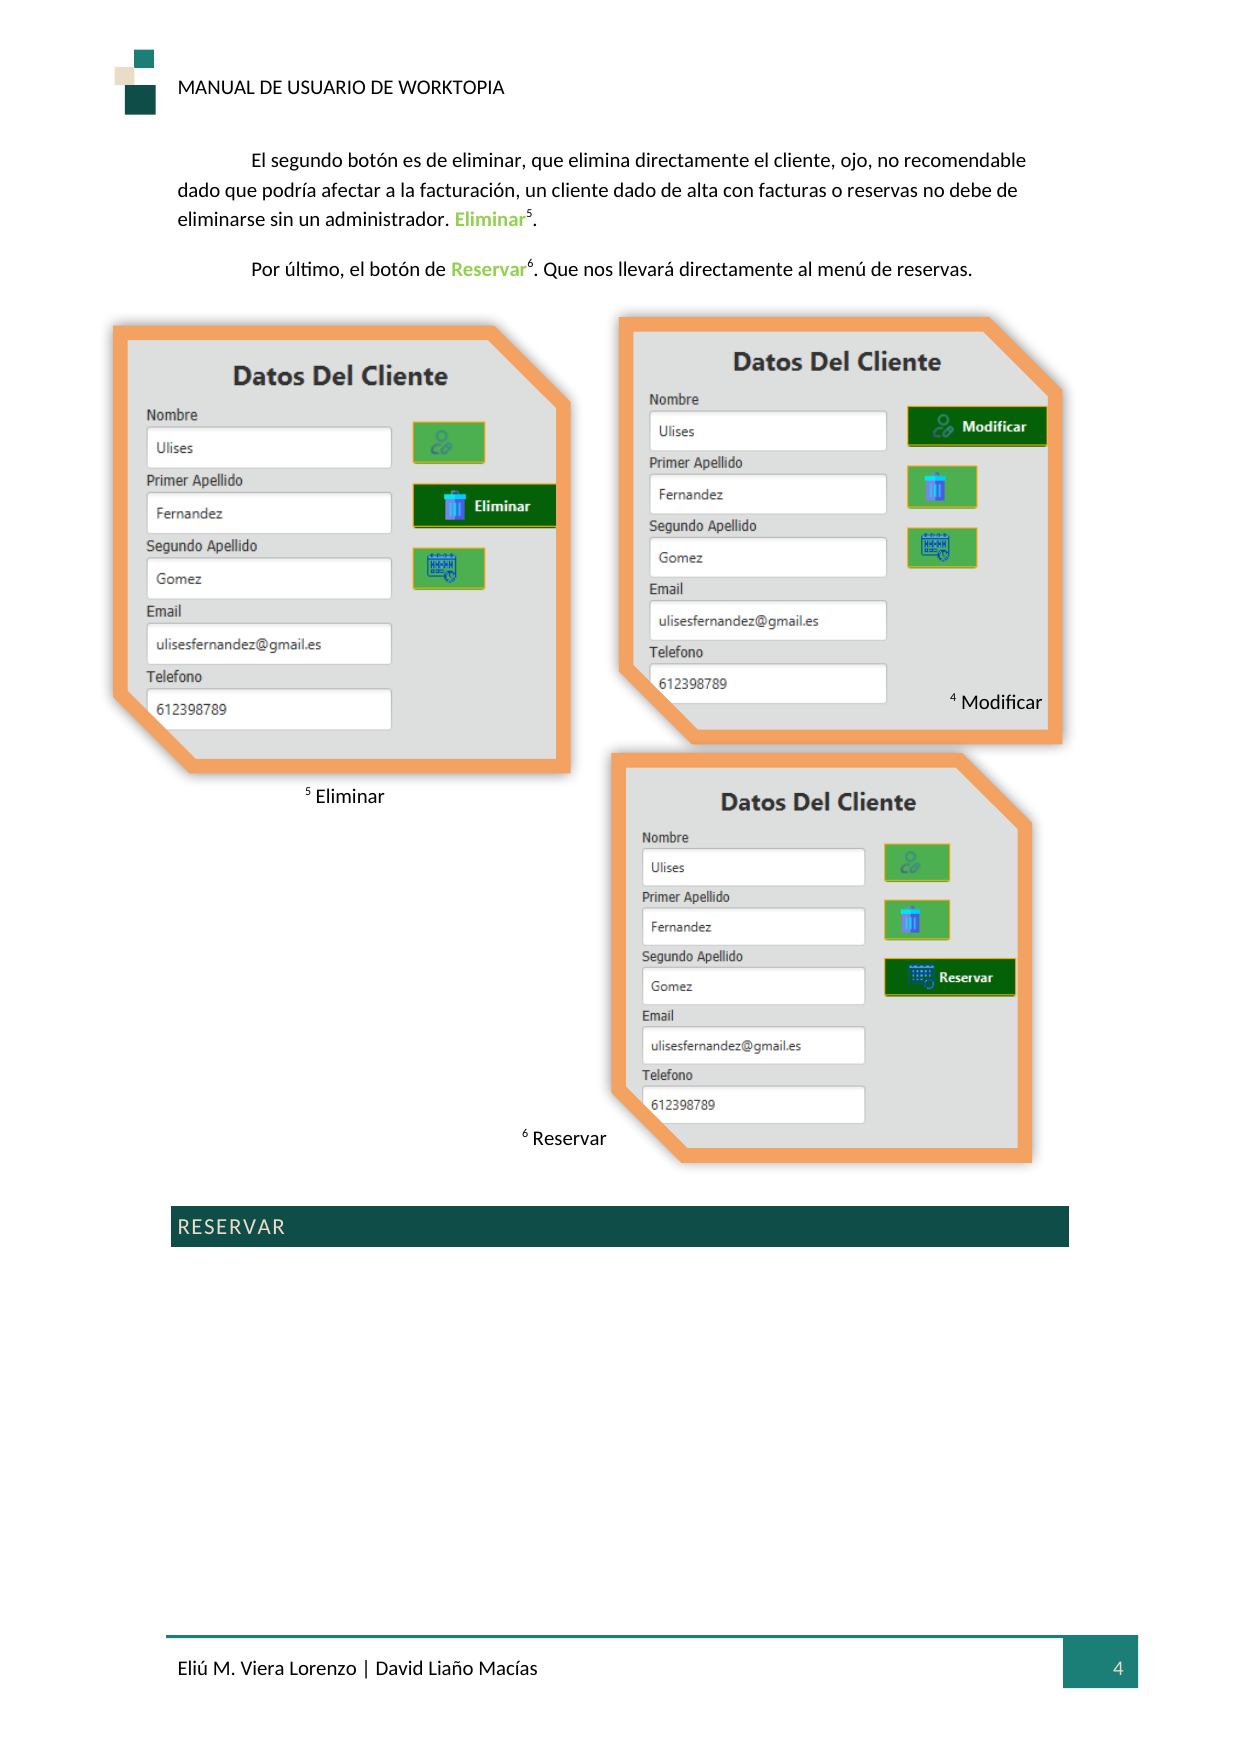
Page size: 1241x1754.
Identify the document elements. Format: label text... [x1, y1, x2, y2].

picture [626, 768, 1017, 1148]
picture [634, 332, 1047, 729]
picture [128, 341, 556, 758]
subtitle Reservar [177, 1212, 1063, 1240]
text El segundo botón es de eliminar, que elimina directamente el cliente, ojo, no recomendable dado que podría afectar a la facturación, un cliente dado de alta con facturas o reservas no debe de eliminarse sin un administrador. Eliminar5. [177, 148, 1063, 231]
text Por último, el botón de Reservar6. Que nos llevará directamente al menú de reservas. [177, 256, 1063, 281]
